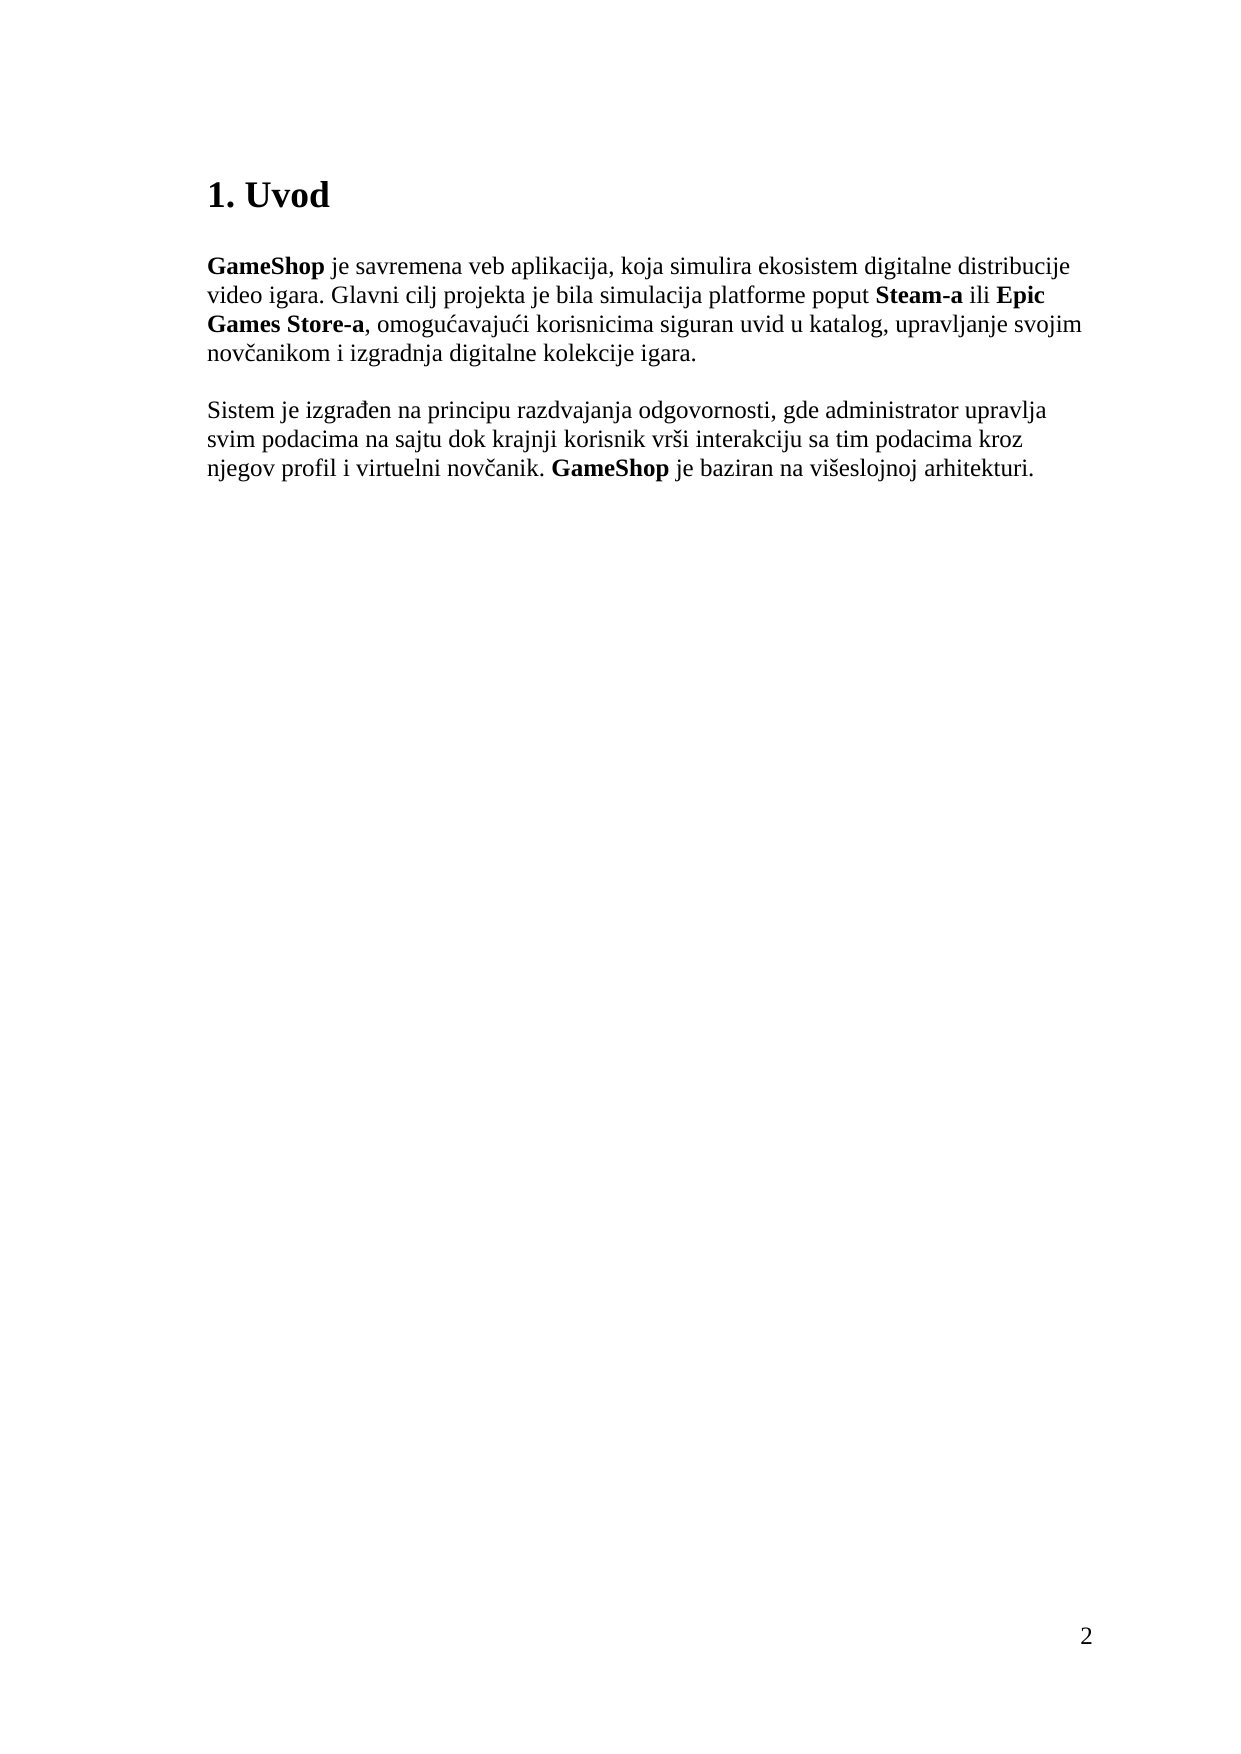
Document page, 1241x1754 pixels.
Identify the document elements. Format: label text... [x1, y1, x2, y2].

text GameShop je savremena veb aplikacija, koja simulira ekosistem digitalne distribucije video igara. Glavni cilj projekta je bila simulacija platforme poput Steam-a ili Epic Games Store-a, omogućavajući korisnicima siguran uvid u katalog, upravljanje svojim novčanikom i izgradnja digitalne kolekcije igara. Sistem je izgrađen na principu razdvajanja odgovornosti, gde administrator upravlja svim podacima na sajtu dok krajnji korisnik vrši interakciju sa tim podacima kroz njegov profil i virtuelni novčanik. GameShop je baziran na višeslojnoj arhitekturi. [207, 251, 1092, 481]
subtitle 1. Uvod [207, 173, 1092, 216]
